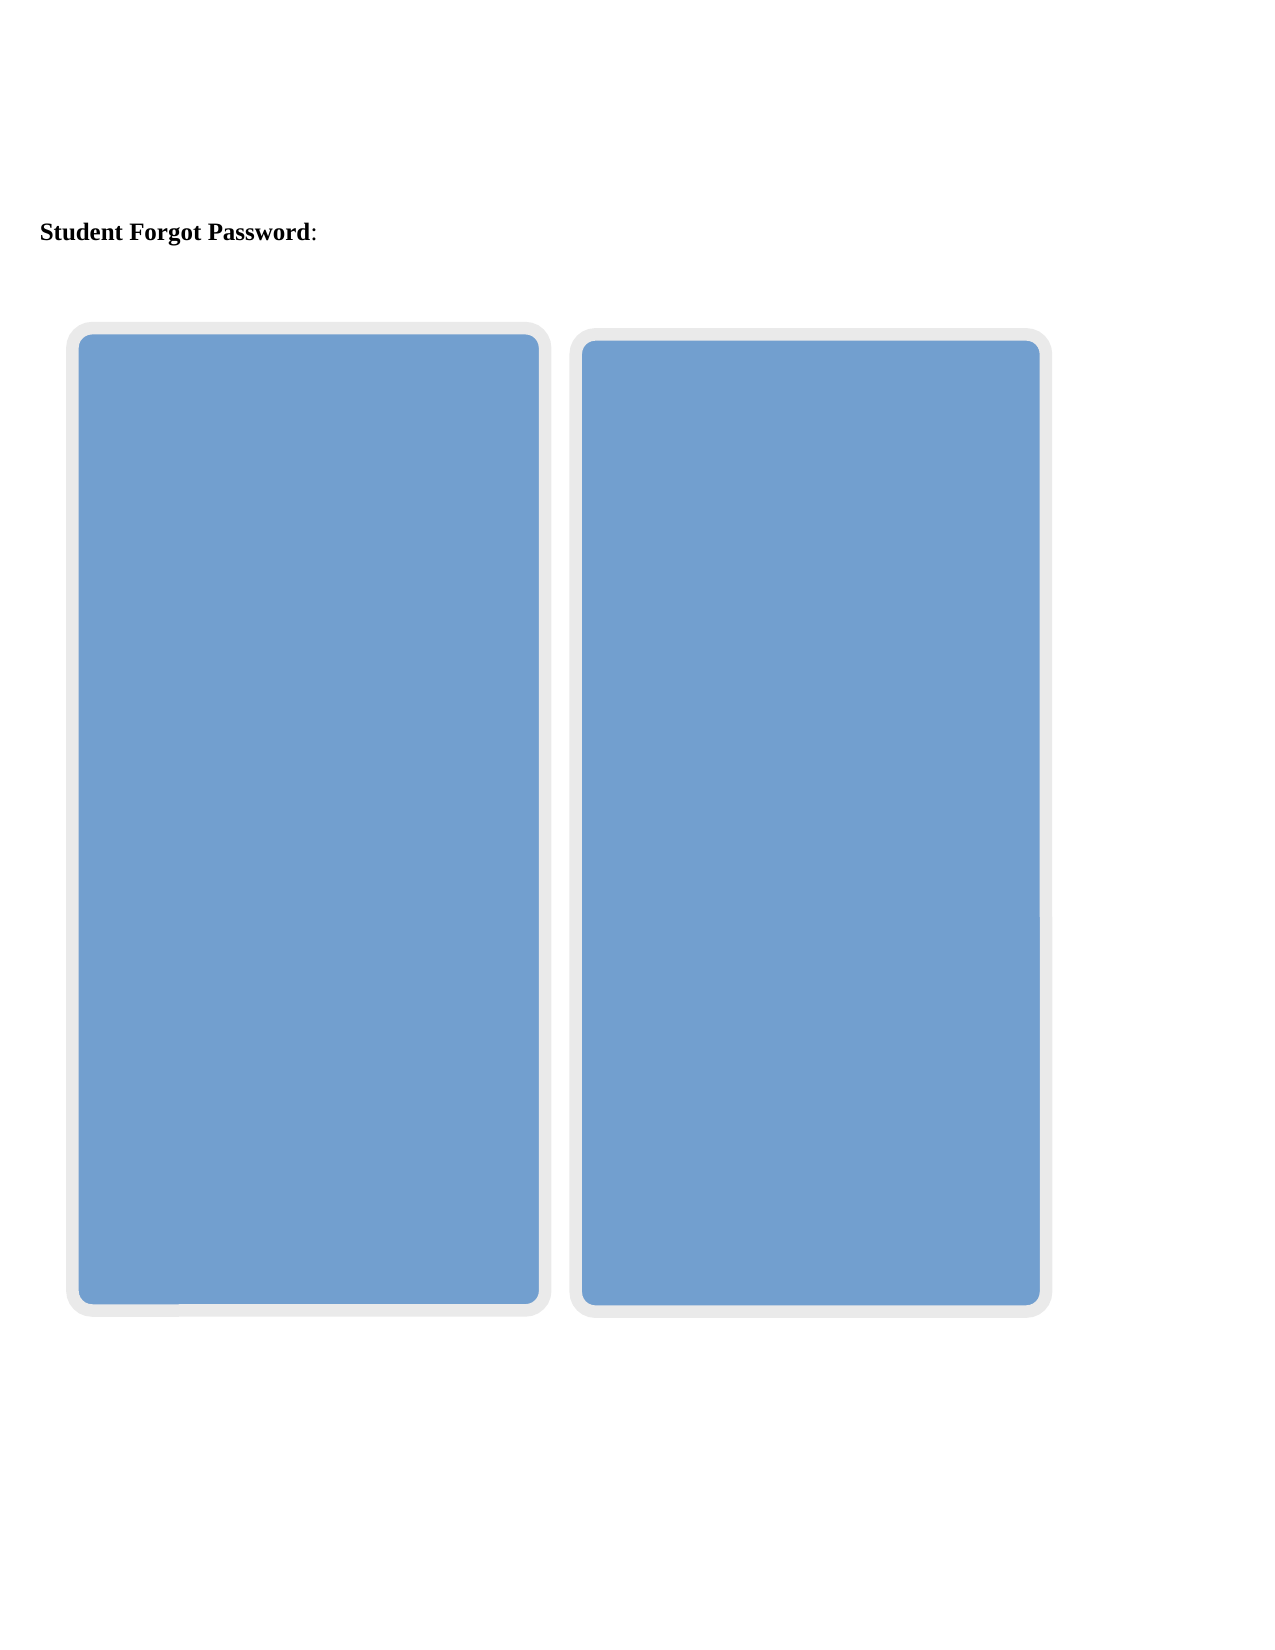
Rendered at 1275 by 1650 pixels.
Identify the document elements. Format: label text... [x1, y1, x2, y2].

text Student Forgot Password: [39, 217, 1237, 246]
